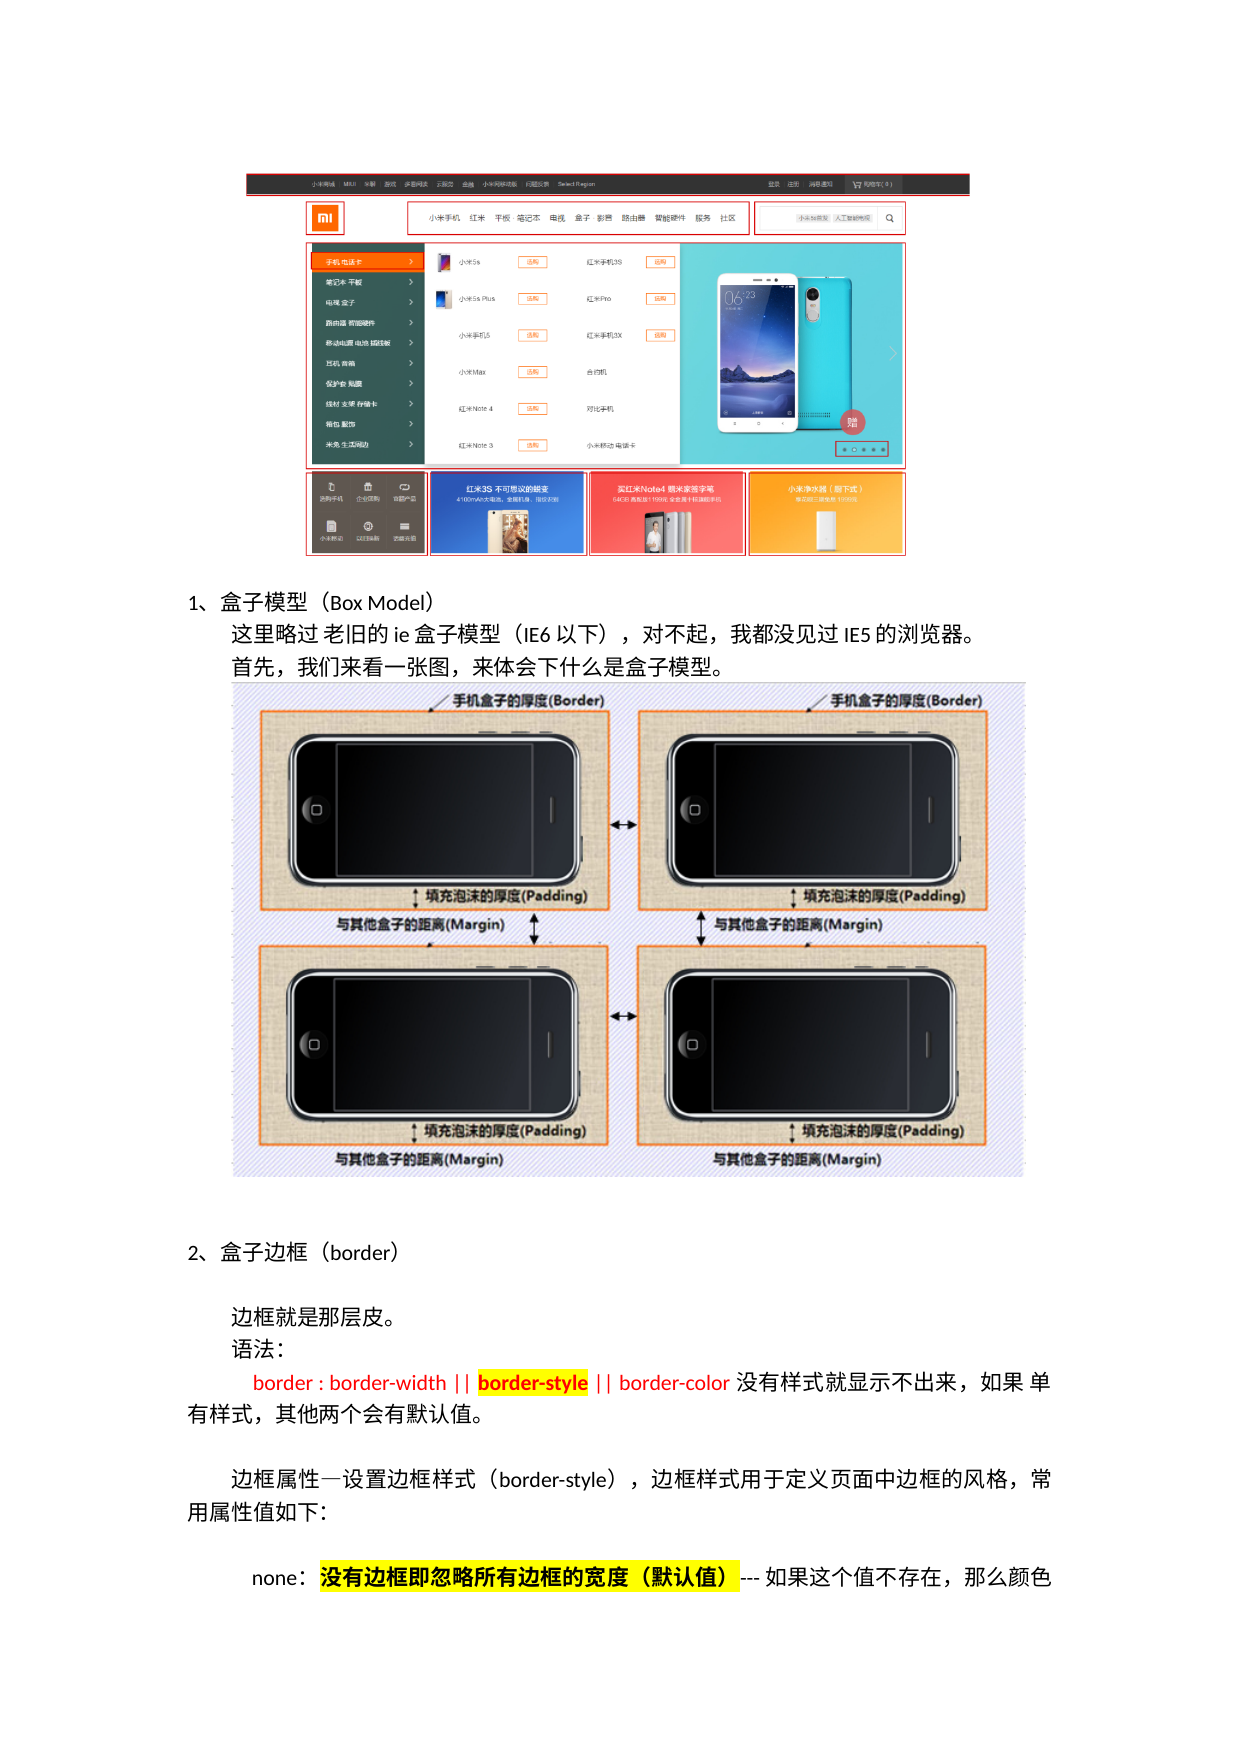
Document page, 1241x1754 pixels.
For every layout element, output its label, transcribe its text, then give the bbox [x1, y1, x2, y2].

text 语法： [187, 1332, 1053, 1364]
text 边框属性—设置边框样式（border-style），边框样式用于定义页面中边框的风格，常用属性值如下： [187, 1462, 1053, 1527]
picture [246, 173, 970, 573]
picture [231, 682, 1026, 1177]
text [187, 1559, 1053, 1592]
text border : border-width || border-style || border-color 没有样式就显示不出来，如果 单有样式，其他两个会有默认值。 [187, 1364, 1053, 1429]
text 首先，我们来看一张图，来体会下什么是盒子模型。 [187, 649, 1053, 682]
text 1、盒子模型（Box Model） [187, 584, 1053, 617]
text 边框就是那层皮。 [187, 1299, 1053, 1332]
text 2、盒子边框（border） [187, 1234, 1053, 1267]
text 这里略过 老旧的ie盒子模型（IE6以下），对不起，我都没见过IE5的浏览器。 [187, 617, 1053, 649]
